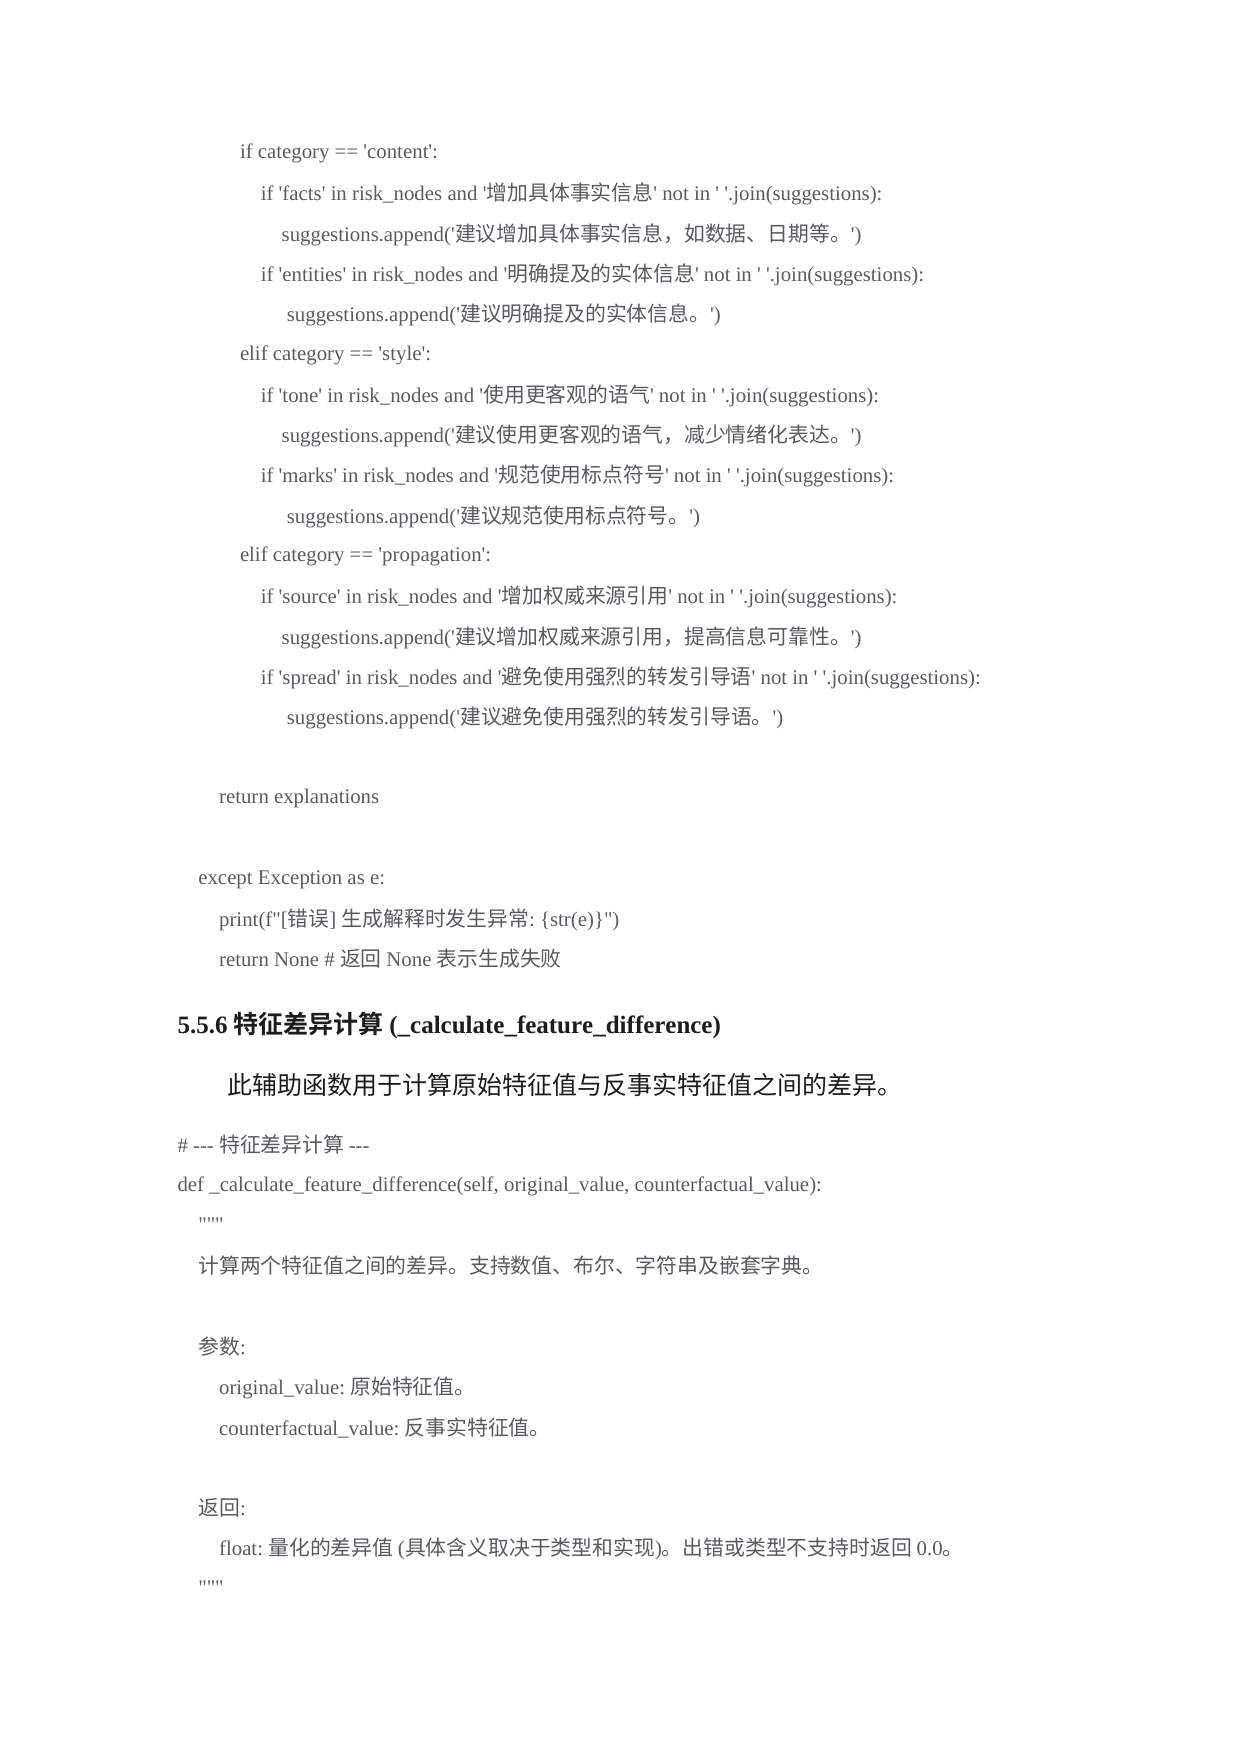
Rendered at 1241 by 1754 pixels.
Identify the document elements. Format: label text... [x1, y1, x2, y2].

text 此辅助函数用于计算原始特征值与反事实特征值之间的差异。 [177, 1063, 1122, 1103]
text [177, 131, 1122, 978]
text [177, 1123, 1122, 1607]
text 5.5.6 特征差异计算 (_calculate_feature_difference) [177, 1003, 1122, 1043]
